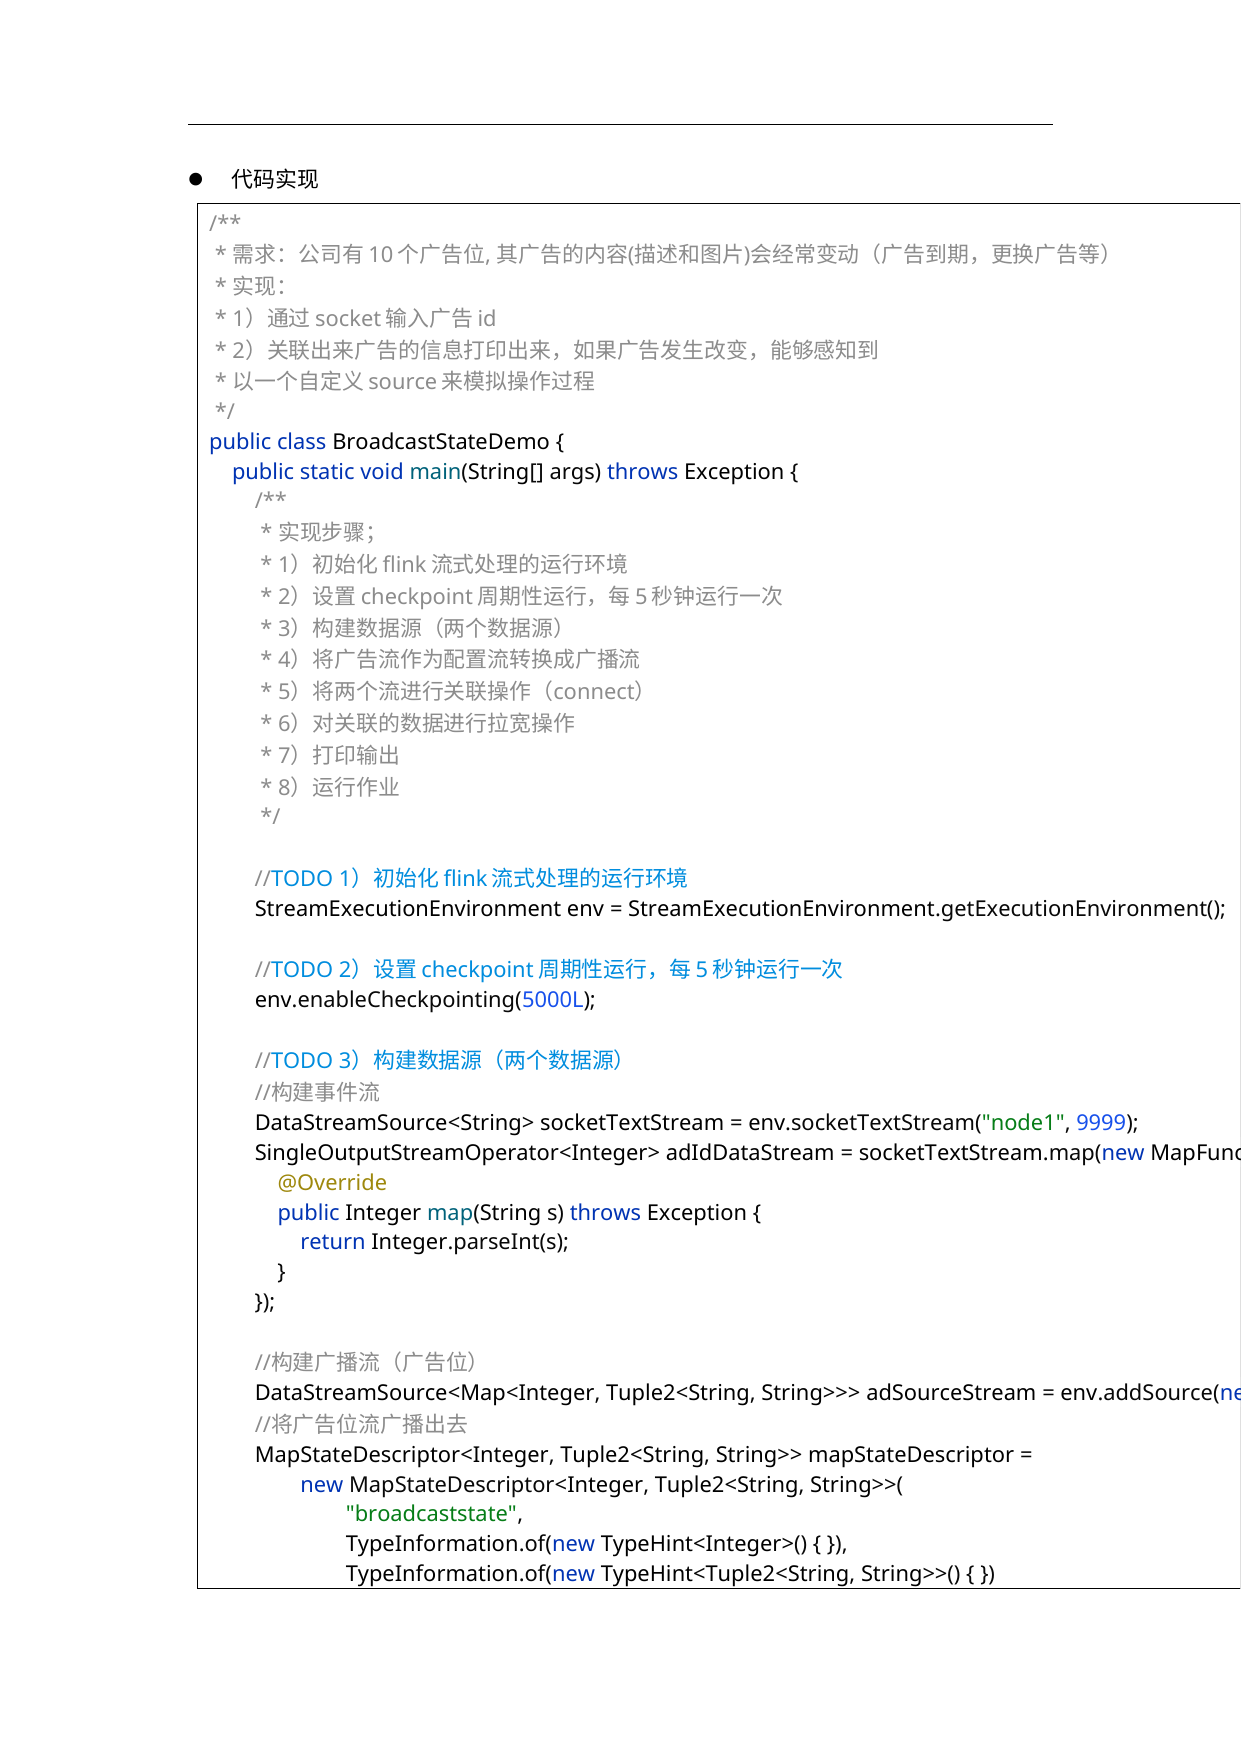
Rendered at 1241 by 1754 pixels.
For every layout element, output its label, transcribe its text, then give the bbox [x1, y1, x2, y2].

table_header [198, 204, 1240, 1588]
list 代码实现 [187, 162, 1053, 194]
